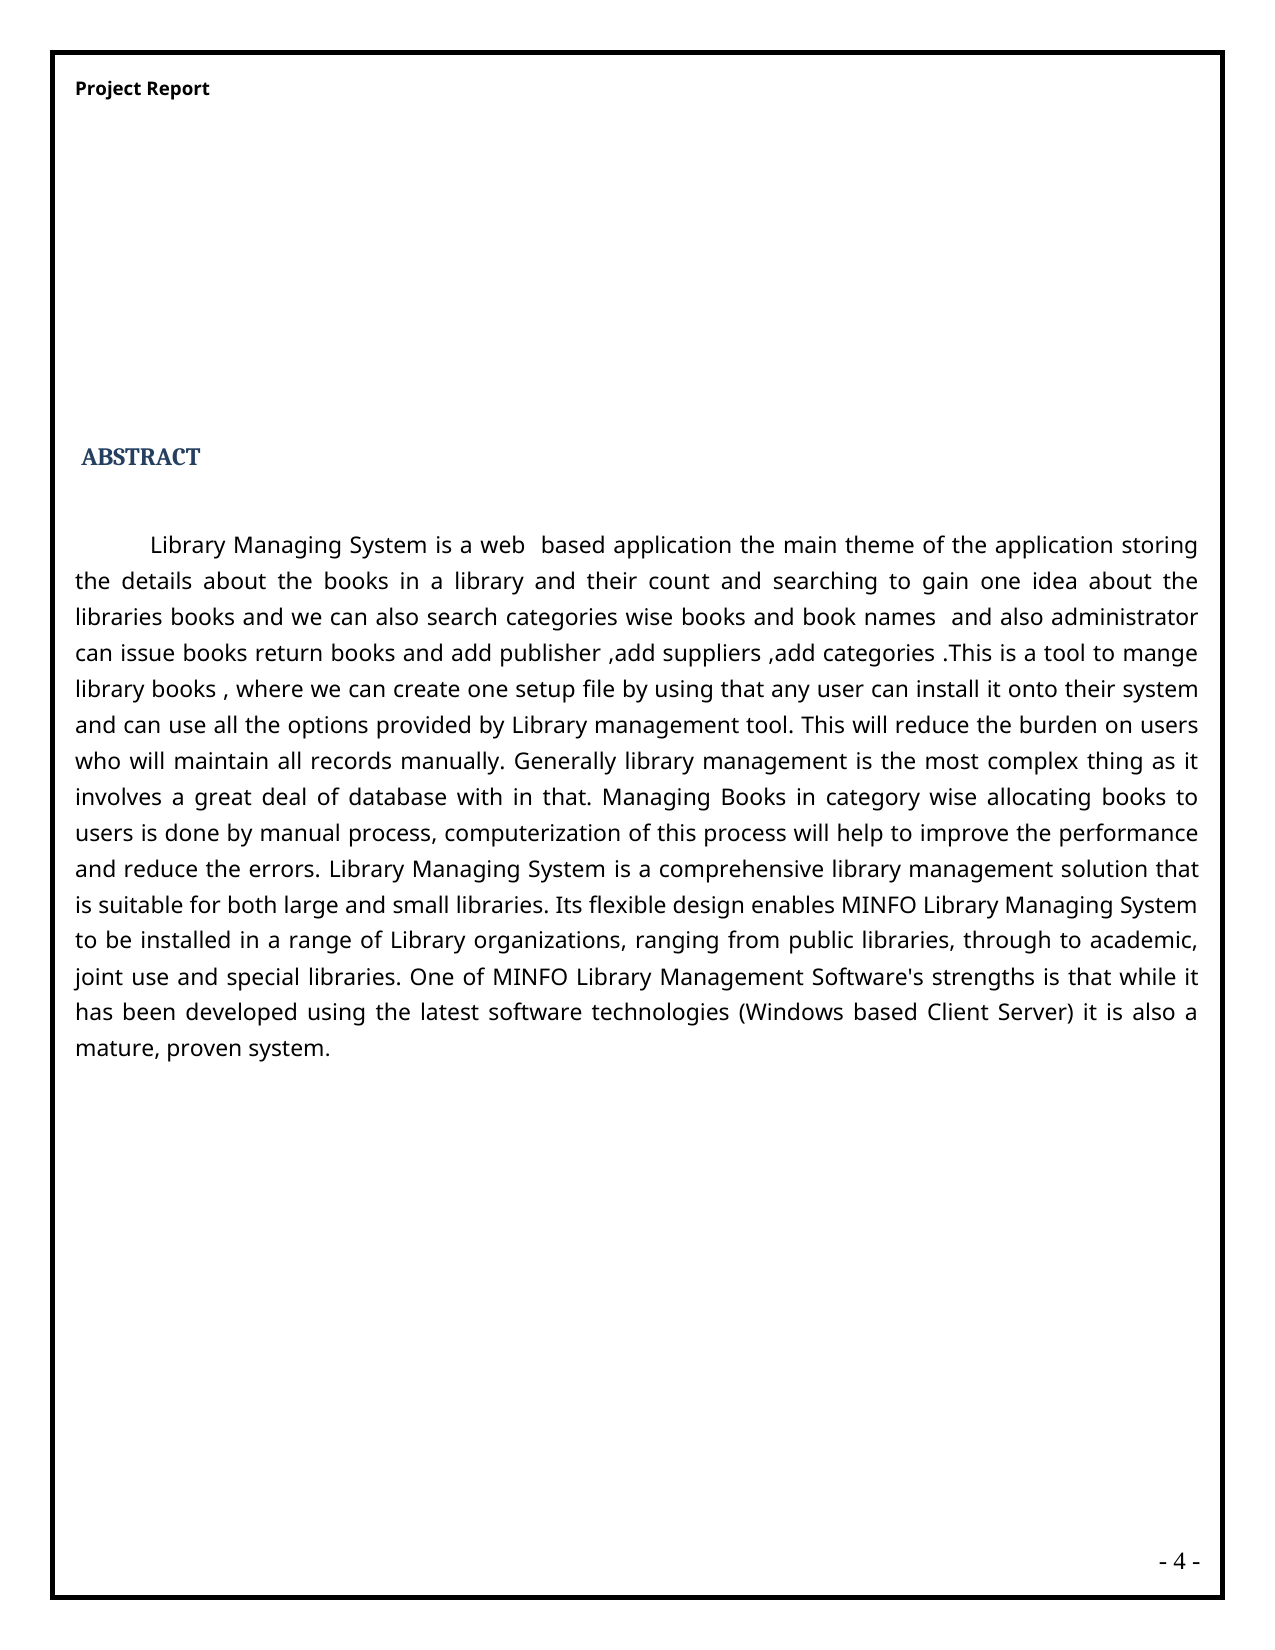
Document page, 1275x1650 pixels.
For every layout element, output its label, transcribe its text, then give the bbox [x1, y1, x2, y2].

text Library Managing System is a web based application the main theme of the application storing the details about the books in a library and their count and searching to gain one idea about the libraries books and we can also search categories wise books and book names and also administrator can issue books return books and add publisher ,add suppliers ,add categories .This is a tool to mange library books , where we can create one setup file by using that any user can install it onto their system and can use all the options provided by Library management tool. This will reduce the burden on users who will maintain all records manually. Generally library management is the most complex thing as it involves a great deal of database with in that. Managing Books in category wise allocating books to users is done by manual process, computerization of this process will help to improve the performance and reduce the errors. Library Managing System is a comprehensive library management solution that is suitable for both large and small libraries. Its flexible design enables MINFO Library Managing System to be installed in a range of Library organizations, ranging from public libraries, through to academic, joint use and special libraries. One of MINFO Library Management Software's strengths is that while it has been developed using the latest software technologies (Windows based Client Server) it is also a mature, proven system. [75, 529, 1200, 1063]
subtitle ABSTRACT [75, 443, 1200, 472]
